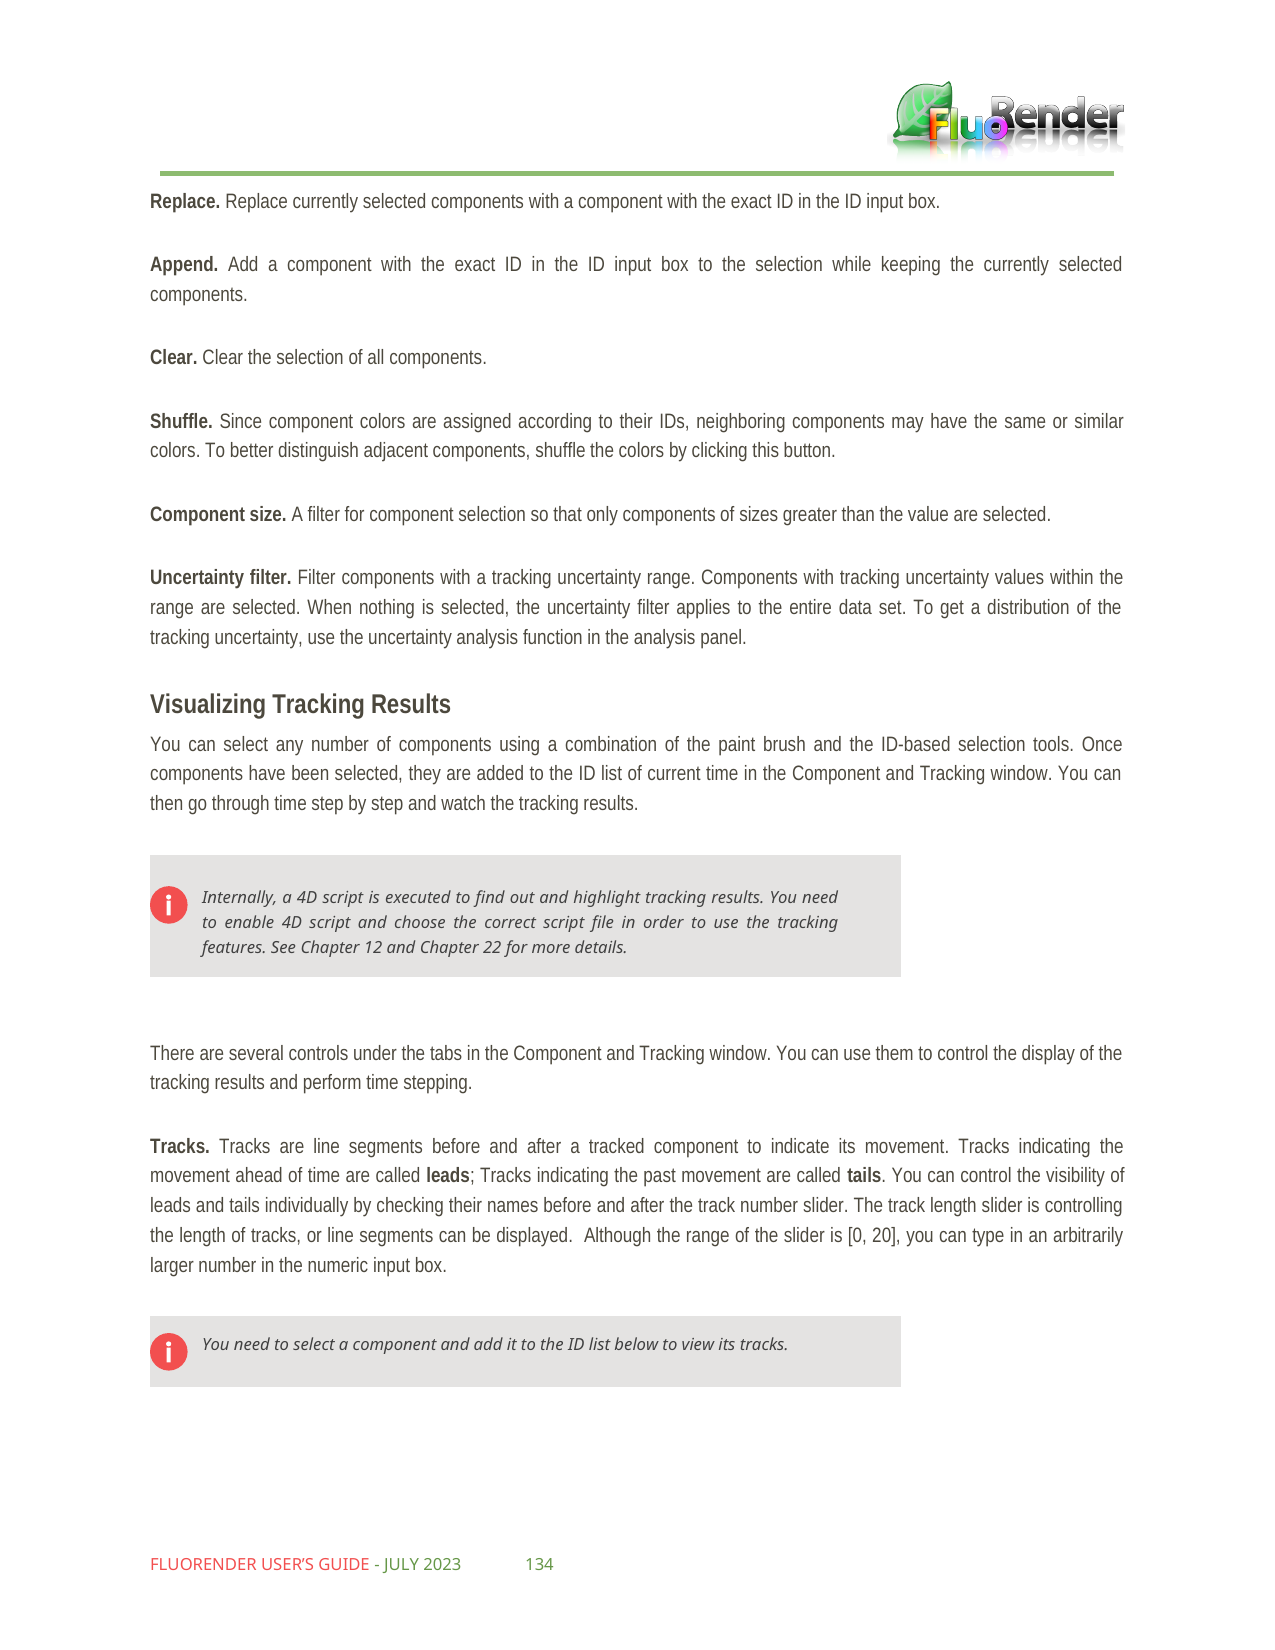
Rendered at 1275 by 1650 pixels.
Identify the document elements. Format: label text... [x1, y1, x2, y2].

text Tracks. Tracks are line segments before and after a tracked component to indicate its movement. Tracks indicating the movement ahead of time are called leads; Tracks indicating the past movement are called tails. You can control the visibility of leads and tails individually by checking their names before and after the track number slider. The track length slider is controlling the length of tracks, or line segments can be displayed. Although the range of the slider is [0, 20], you can type in an arbitrarily larger number in the numeric input box. [150, 1133, 1125, 1277]
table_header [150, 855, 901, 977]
text Component size. A filter for component selection so that only components of sizes greater than the value are selected. [150, 502, 1125, 526]
text You can select any number of components using a combination of the paint brush and the ID-based selection tools. Once components have been selected, they are added to the ID list of current time in the Component and Tracking window. You can then go through time step by step and watch the tracking results. [150, 731, 1125, 815]
picture [887, 75, 1125, 165]
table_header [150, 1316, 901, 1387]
text There are several controls under the tabs in the Component and Tracking window. You can use them to control the display of the tracking results and perform time stepping. [150, 1040, 1125, 1094]
text Replace. Replace currently selected components with a component with the exact ID in the ID input box. [150, 189, 1125, 213]
text Uncertainty filter. Filter components with a tracking uncertainty range. Components with tracking uncertainty values within the range are selected. When nothing is selected, the uncertainty filter applies to the entire data set. To get a distribution of the tracking uncertainty, use the uncertainty analysis function in the analysis panel. [150, 565, 1125, 649]
text Shuffle. Since component colors are assigned according to their IDs, neighboring components may have the same or similar colors. To better distinguish adjacent components, shuffle the colors by clicking this button. [150, 408, 1125, 462]
text Clear. Clear the selection of all components. [150, 345, 1125, 369]
subtitle Visualizing Tracking Results [150, 688, 1125, 719]
text Append. Add a component with the exact ID in the ID input box to the selection while keeping the currently selected components. [150, 252, 1125, 306]
